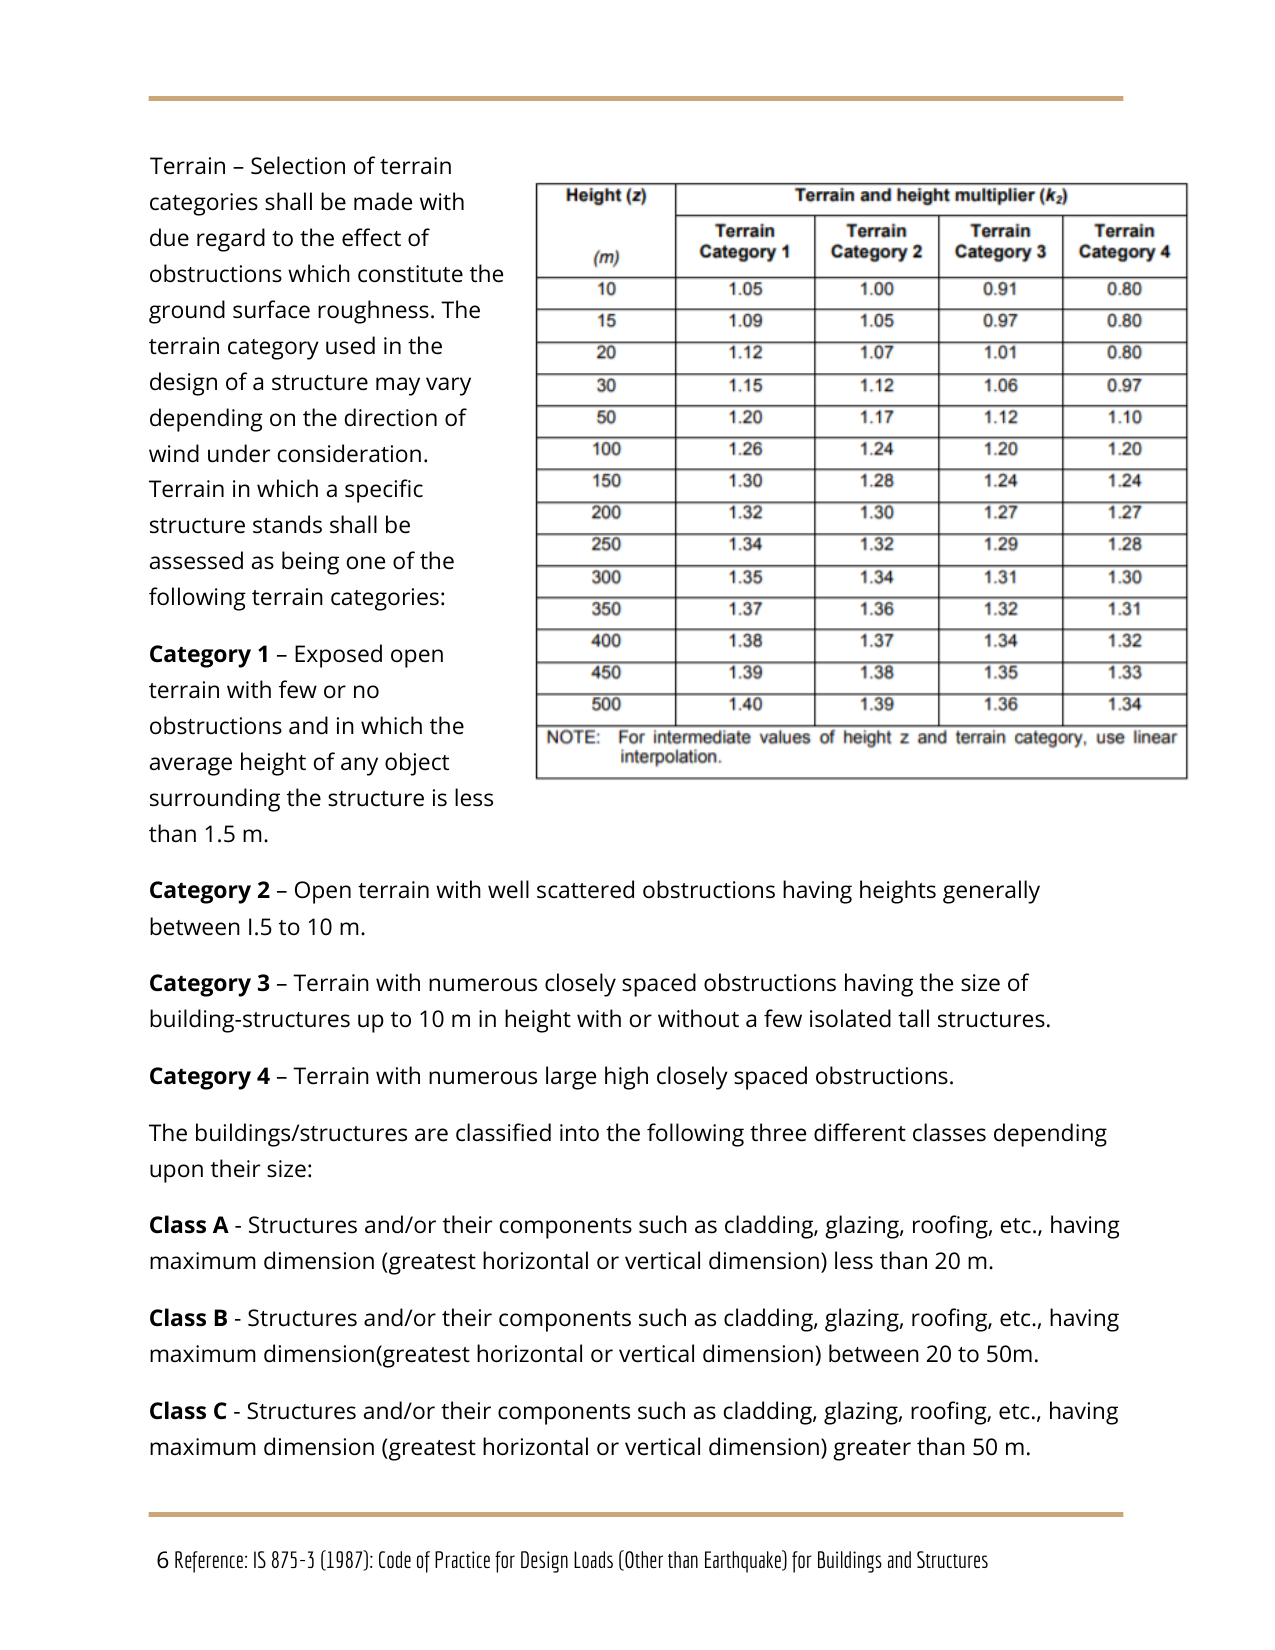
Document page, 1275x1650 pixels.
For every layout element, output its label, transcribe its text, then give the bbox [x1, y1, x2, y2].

text Category 2 – Open terrain with well scattered obstructions having heights generally between I.5 to 10 m. [148, 874, 1125, 942]
picture [148, 1512, 1124, 1517]
text Category 3 – Terrain with numerous closely spaced obstructions having the size of building-structures up to 10 m in height with or without a few isolated tall structures. [148, 967, 1125, 1034]
text The buildings/structures are classified into the following three different classes depending upon their size: [148, 1117, 1125, 1184]
picture [525, 179, 1200, 787]
text Category 4 – Terrain with numerous large high closely spaced obstructions. [148, 1060, 1125, 1091]
text Class A - Structures and/or their components such as cladding, glazing, roofing, etc., having maximum dimension (greatest horizontal or vertical dimension) less than 20 m. [148, 1209, 1125, 1277]
text Category 1 – Exposed open terrain with few or no obstructions and in which the average height of any object surrounding the structure is less than 1.5 m. [148, 638, 1125, 849]
text Class C - Structures and/or their components such as cladding, glazing, roofing, etc., having maximum dimension (greatest horizontal or vertical dimension) greater than 50 m. [148, 1395, 1125, 1462]
picture [148, 96, 1124, 101]
text Terrain – Selection of terrain categories shall be made with due regard to the effect of obstructions which constitute the ground surface roughness. The terrain category used in the design of a structure may vary depending on the direction of wind under consideration. Terrain in which a specific structure stands shall be assessed as being one of the following terrain categories: [148, 150, 1125, 612]
text Class B - Structures and/or their components such as cladding, glazing, roofing, etc., having maximum dimension(greatest horizontal or vertical dimension) between 20 to 50m. [148, 1302, 1125, 1369]
